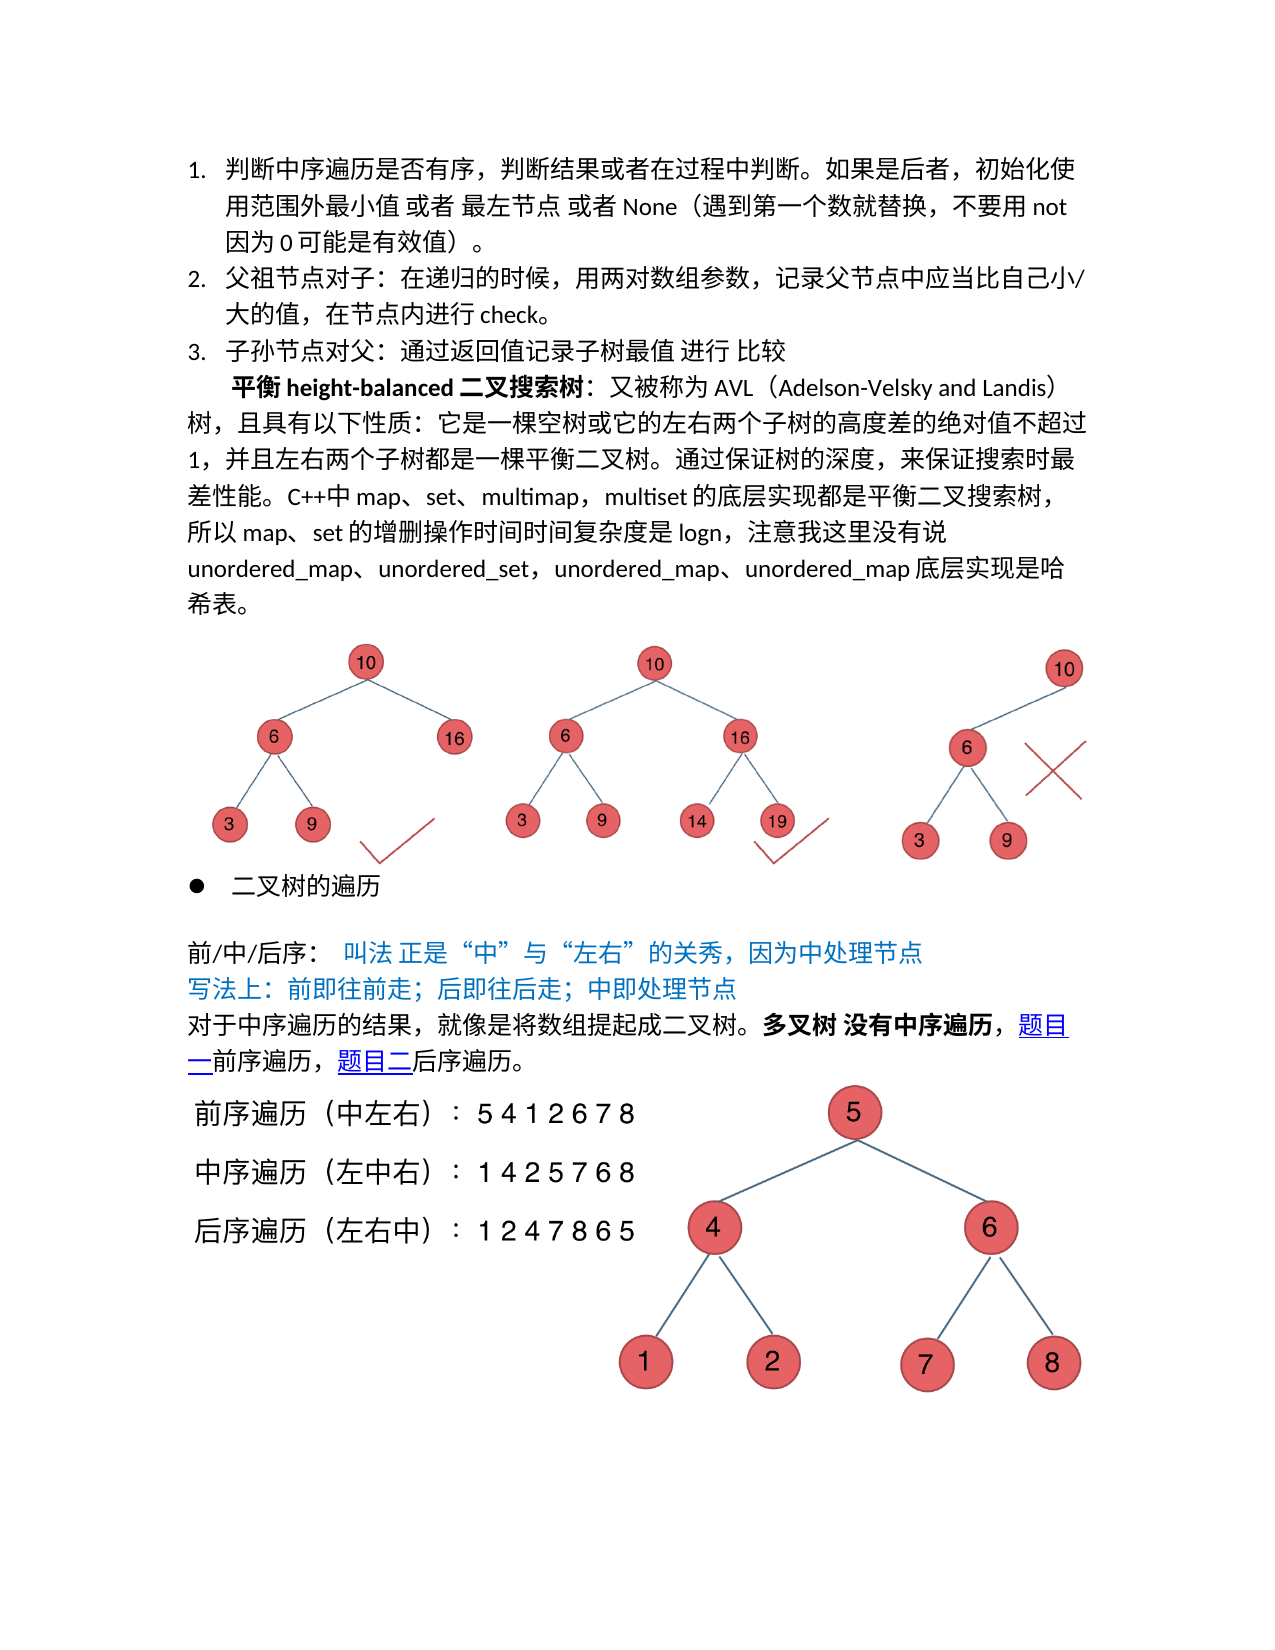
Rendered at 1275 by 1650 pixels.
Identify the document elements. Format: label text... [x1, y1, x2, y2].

text 写法上：前即往前走；后即往后走；中即处理节点 [187, 969, 1087, 1006]
list 判断中序遍历是否有序，判断结果或者在过程中判断。如果是后者，初始化使用范围外最小值 或者 最左节点 或者 None（遇到第一个数就替换，不要用not因为0可能是有效值）。 [187, 150, 1087, 259]
list 二叉树的遍历 [187, 867, 1087, 903]
text 平衡height-balanced二叉搜索树：又被称为AVL（Adelson-Velsky and Landis）树，且具有以下性质：它是一棵空树或它的左右两个子树的高度差的绝对值不超过1，并且左右两个子树都是一棵平衡二叉树。通过保证树的深度，来保证搜索时最差性能。C++中map、set、multimap，multiset的底层实现都是平衡二叉搜索树，所以map、set的增删操作时间时间复杂度是logn，注意我这里没有说unordered_map、unordered_set，unordered_map、unordered_map底层实现是哈希表。 [187, 367, 1087, 621]
list 子孙节点对父：通过返回值记录子树最值 进行 比较 [187, 331, 1087, 367]
text 对于中序遍历的结果，就像是将数组提起成二叉树。多叉树 没有中序遍历，题目一前序遍历，题目二后序遍历。 [187, 1006, 1087, 1078]
picture [187, 621, 1088, 867]
picture [187, 1078, 1088, 1405]
text 前/中/后序： 叫法 正是“中”与“左右”的关秀，因为中处理节点 [187, 933, 1087, 969]
list 父祖节点对子：在递归的时候，用两对数组参数，记录父节点中应当比自己小/大的值，在节点内进行check。 [187, 259, 1087, 331]
